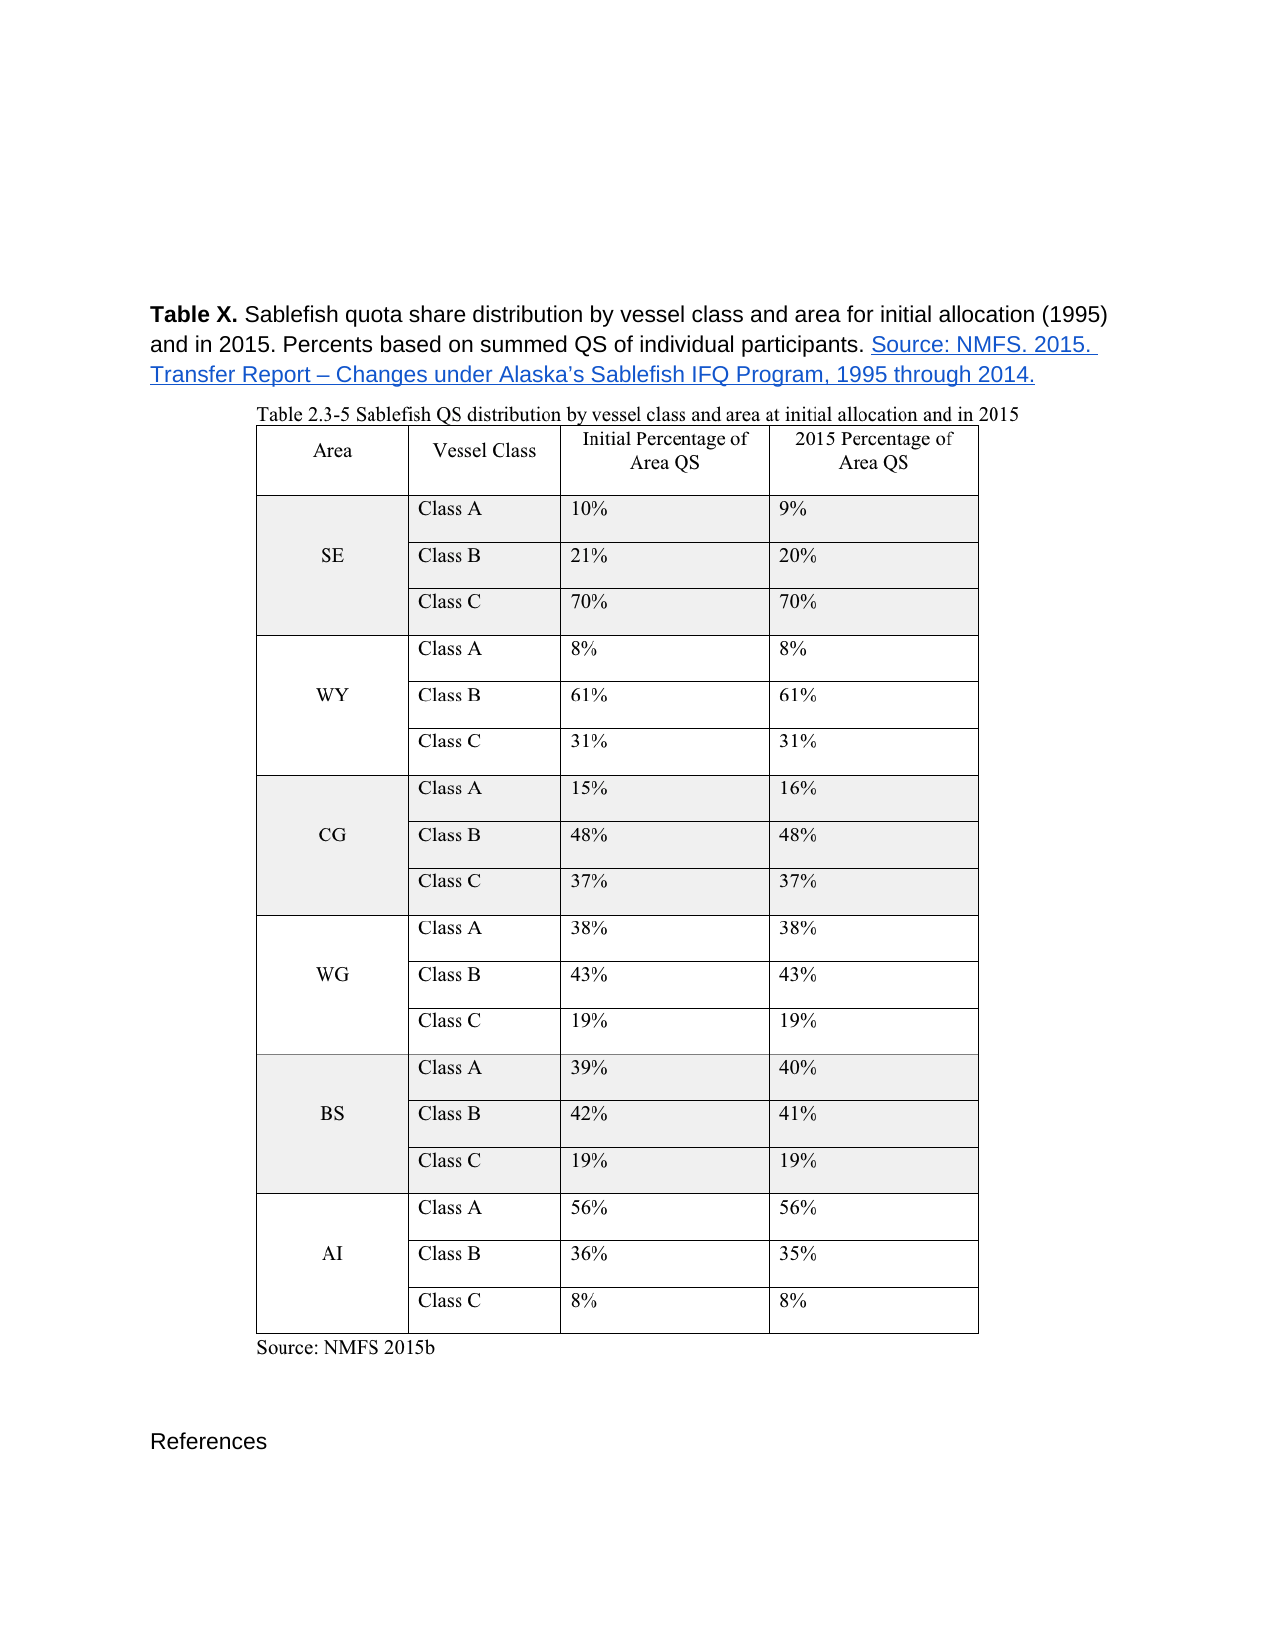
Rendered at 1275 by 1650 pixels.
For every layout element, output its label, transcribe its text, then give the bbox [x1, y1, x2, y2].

text References [150, 1428, 1125, 1454]
picture [237, 391, 1038, 1364]
text Table X. Sablefish quota share distribution by vessel class and area for initial allocation (1995) and in 2015. Percents based on summed QS of individual participants. Source: NMFS. 2015. Transfer Report – Changes under Alaska’s Sablefish IFQ Program, 1995 through 2014. [150, 301, 1125, 388]
